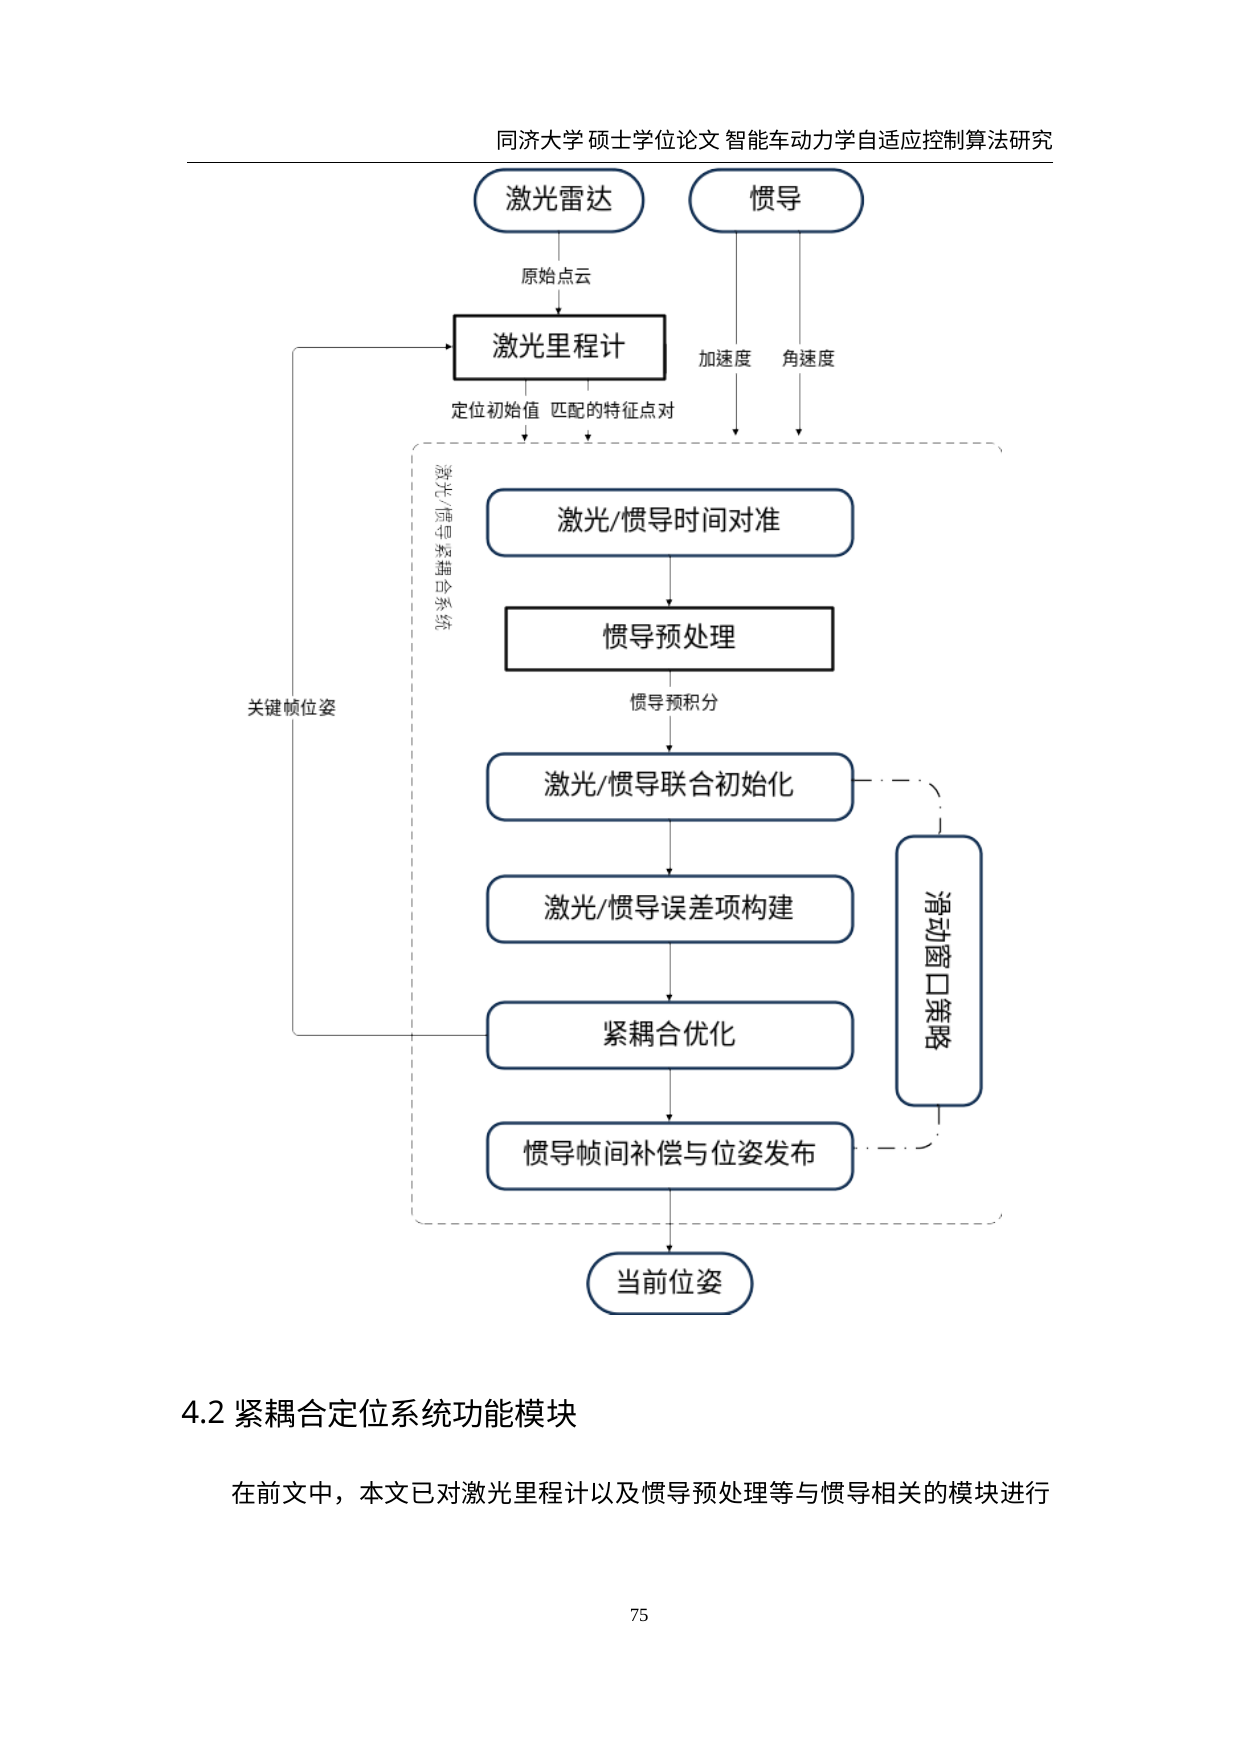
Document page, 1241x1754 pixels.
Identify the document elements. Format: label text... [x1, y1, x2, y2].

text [181, 1458, 1053, 1526]
text 4.2 紧耦合定位系统功能模块 [181, 1377, 1053, 1445]
